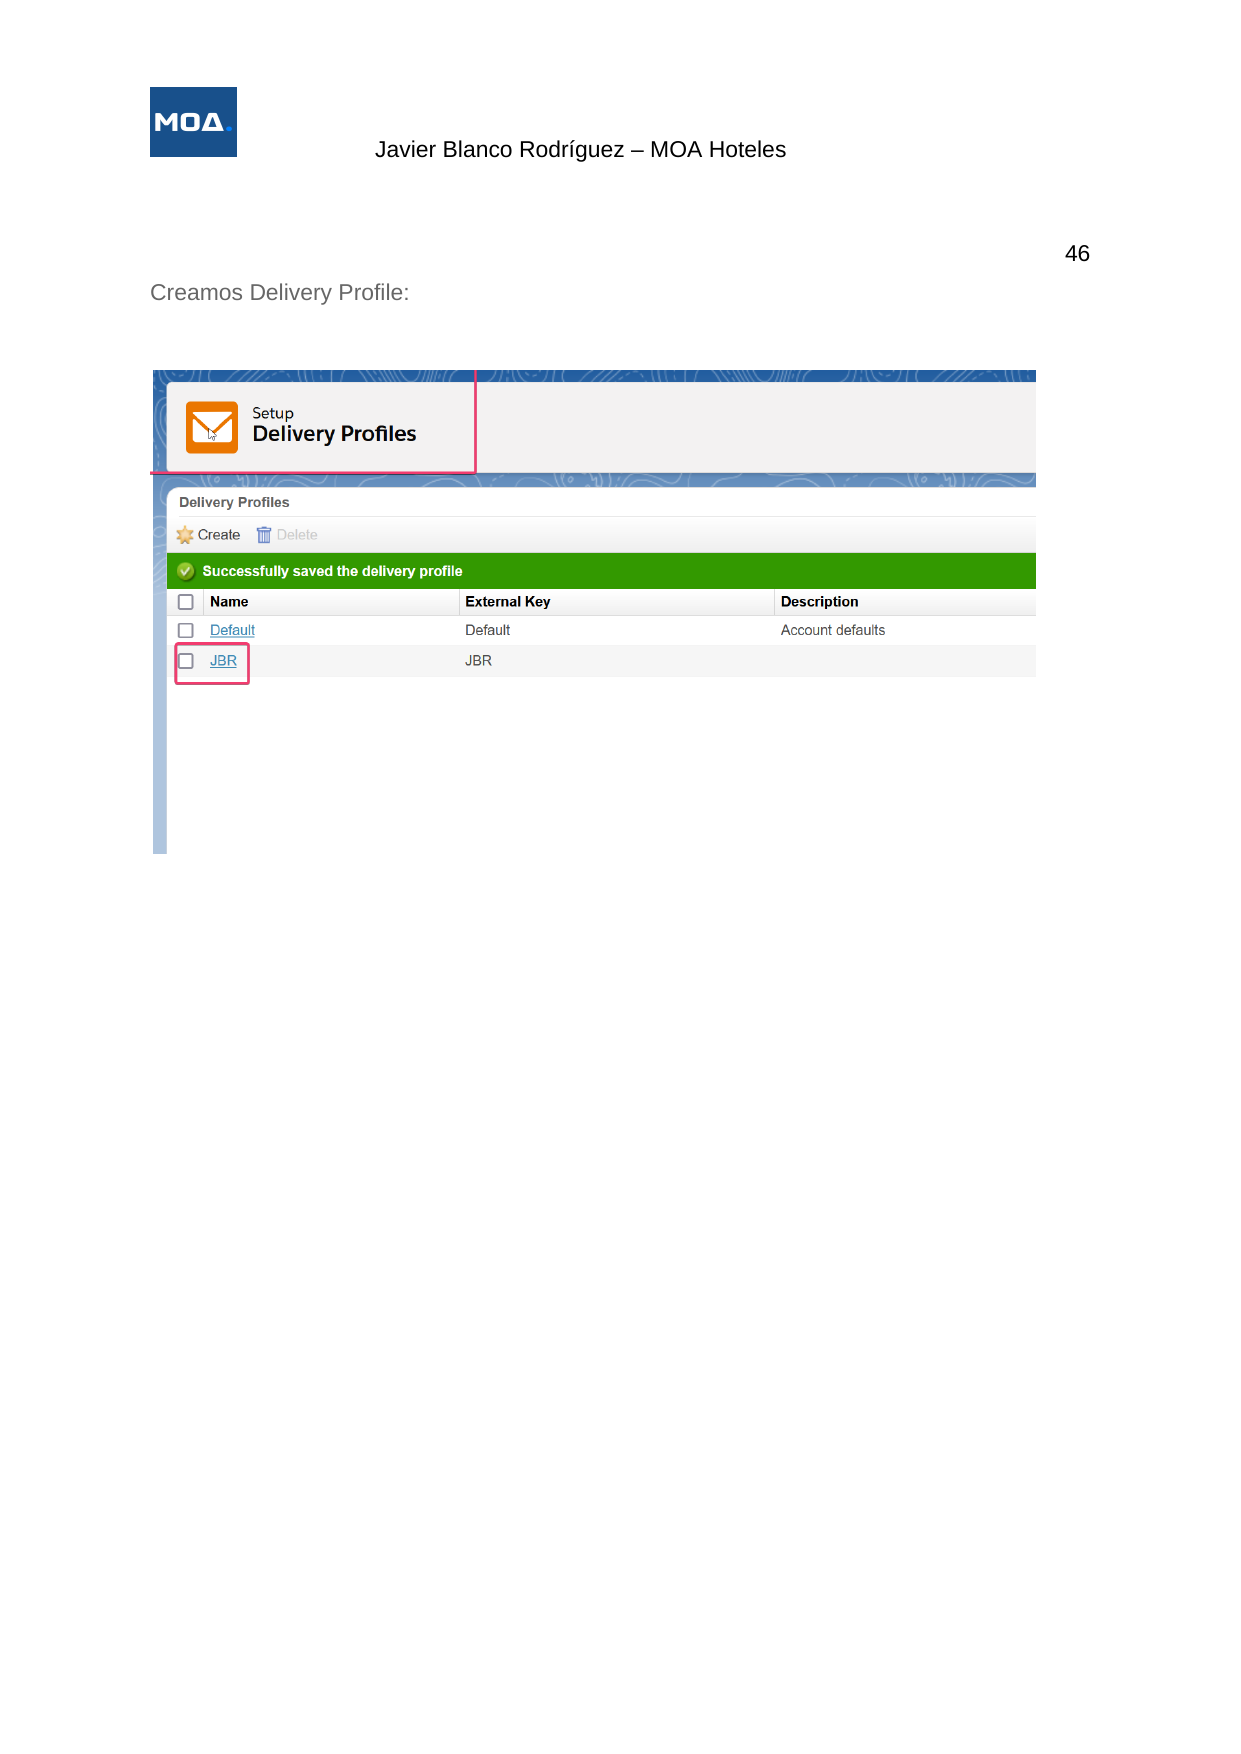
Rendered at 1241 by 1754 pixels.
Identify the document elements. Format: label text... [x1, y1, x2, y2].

subtitle Creamos Delivery Profile: [150, 279, 1090, 305]
picture [150, 87, 237, 157]
picture [150, 370, 1036, 854]
